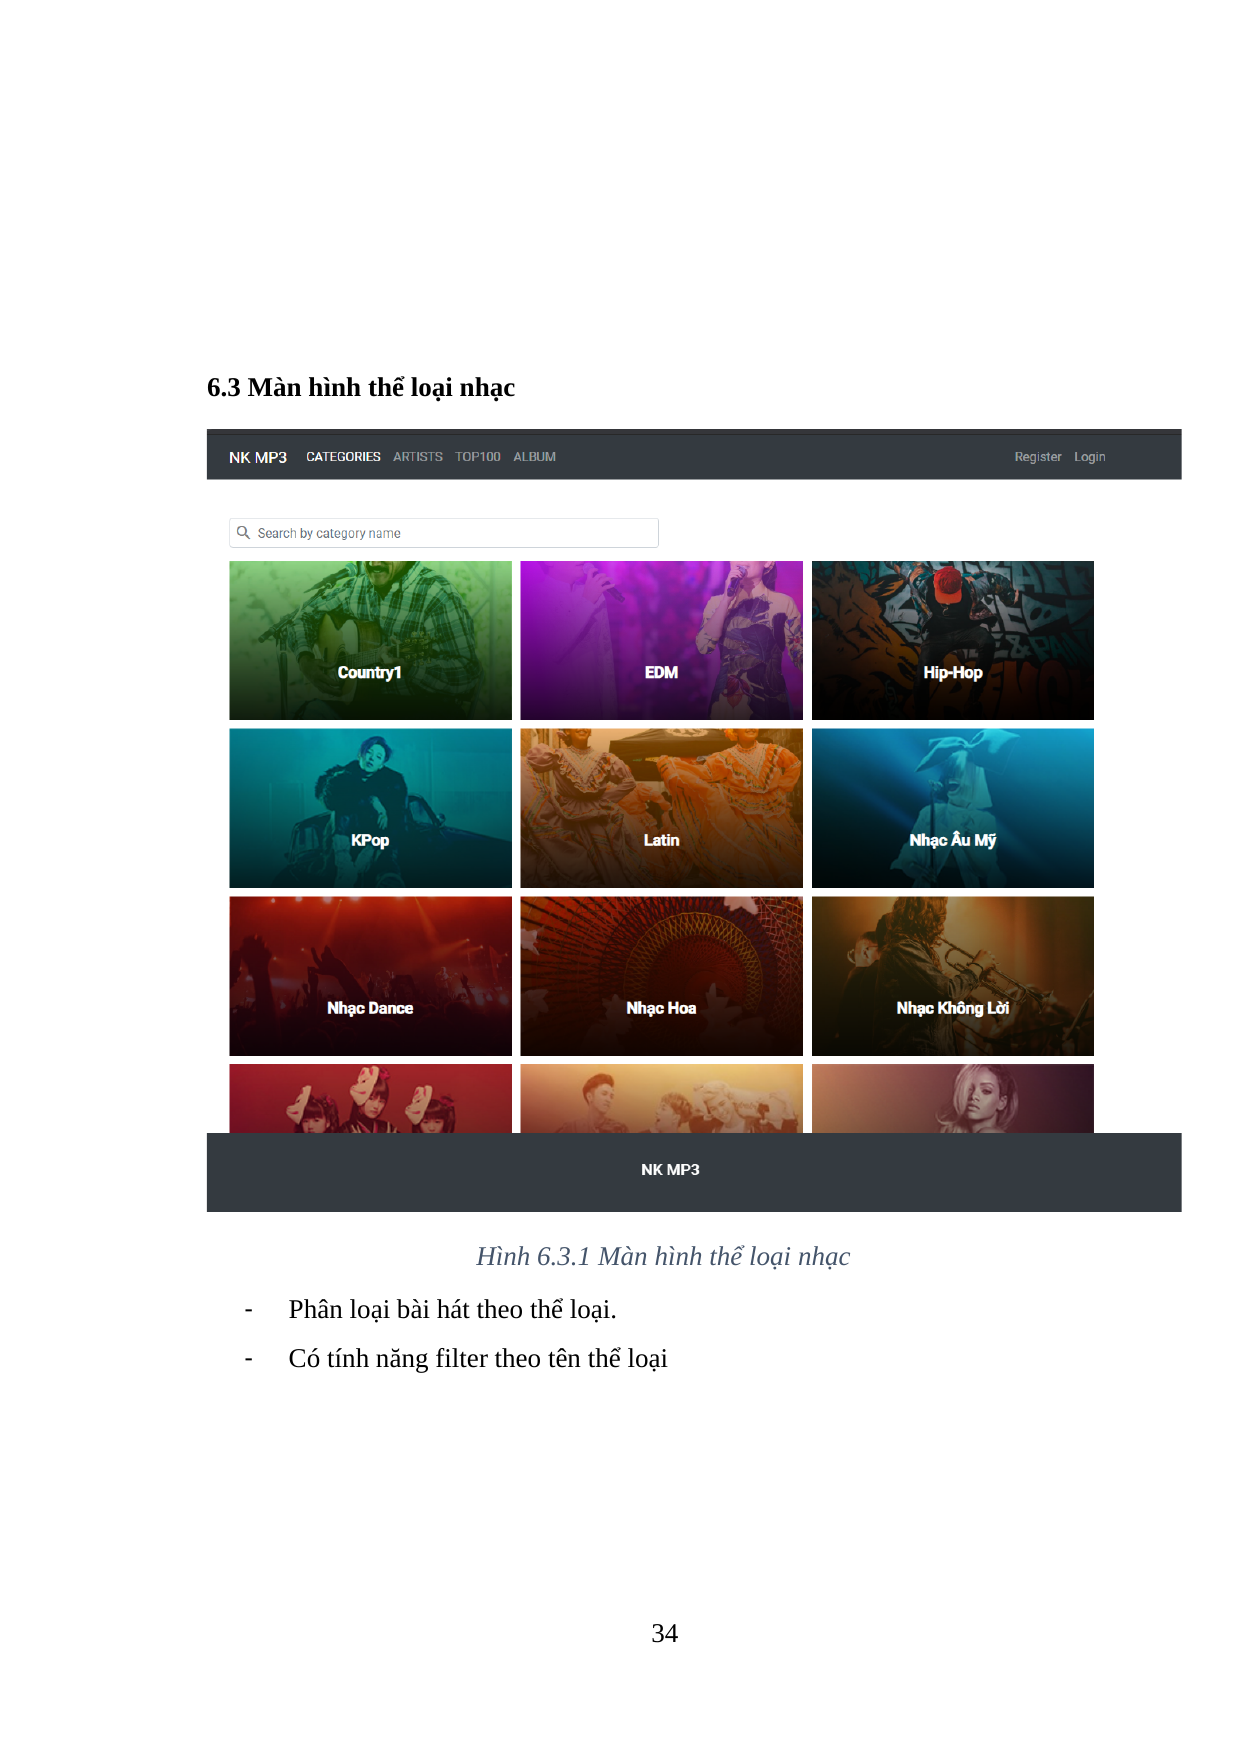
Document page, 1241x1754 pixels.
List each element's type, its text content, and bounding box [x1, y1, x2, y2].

picture [206, 429, 1182, 1212]
list Có tính năng filter theo tên thể loại [244, 1341, 1122, 1374]
text Hình 6.3.1 Màn hình thể loại nhạc [207, 1240, 1122, 1271]
subtitle 6.3 Màn hình thể loại nhạc [207, 371, 1122, 402]
list Phân loại bài hát theo thể loại. [244, 1292, 1122, 1325]
